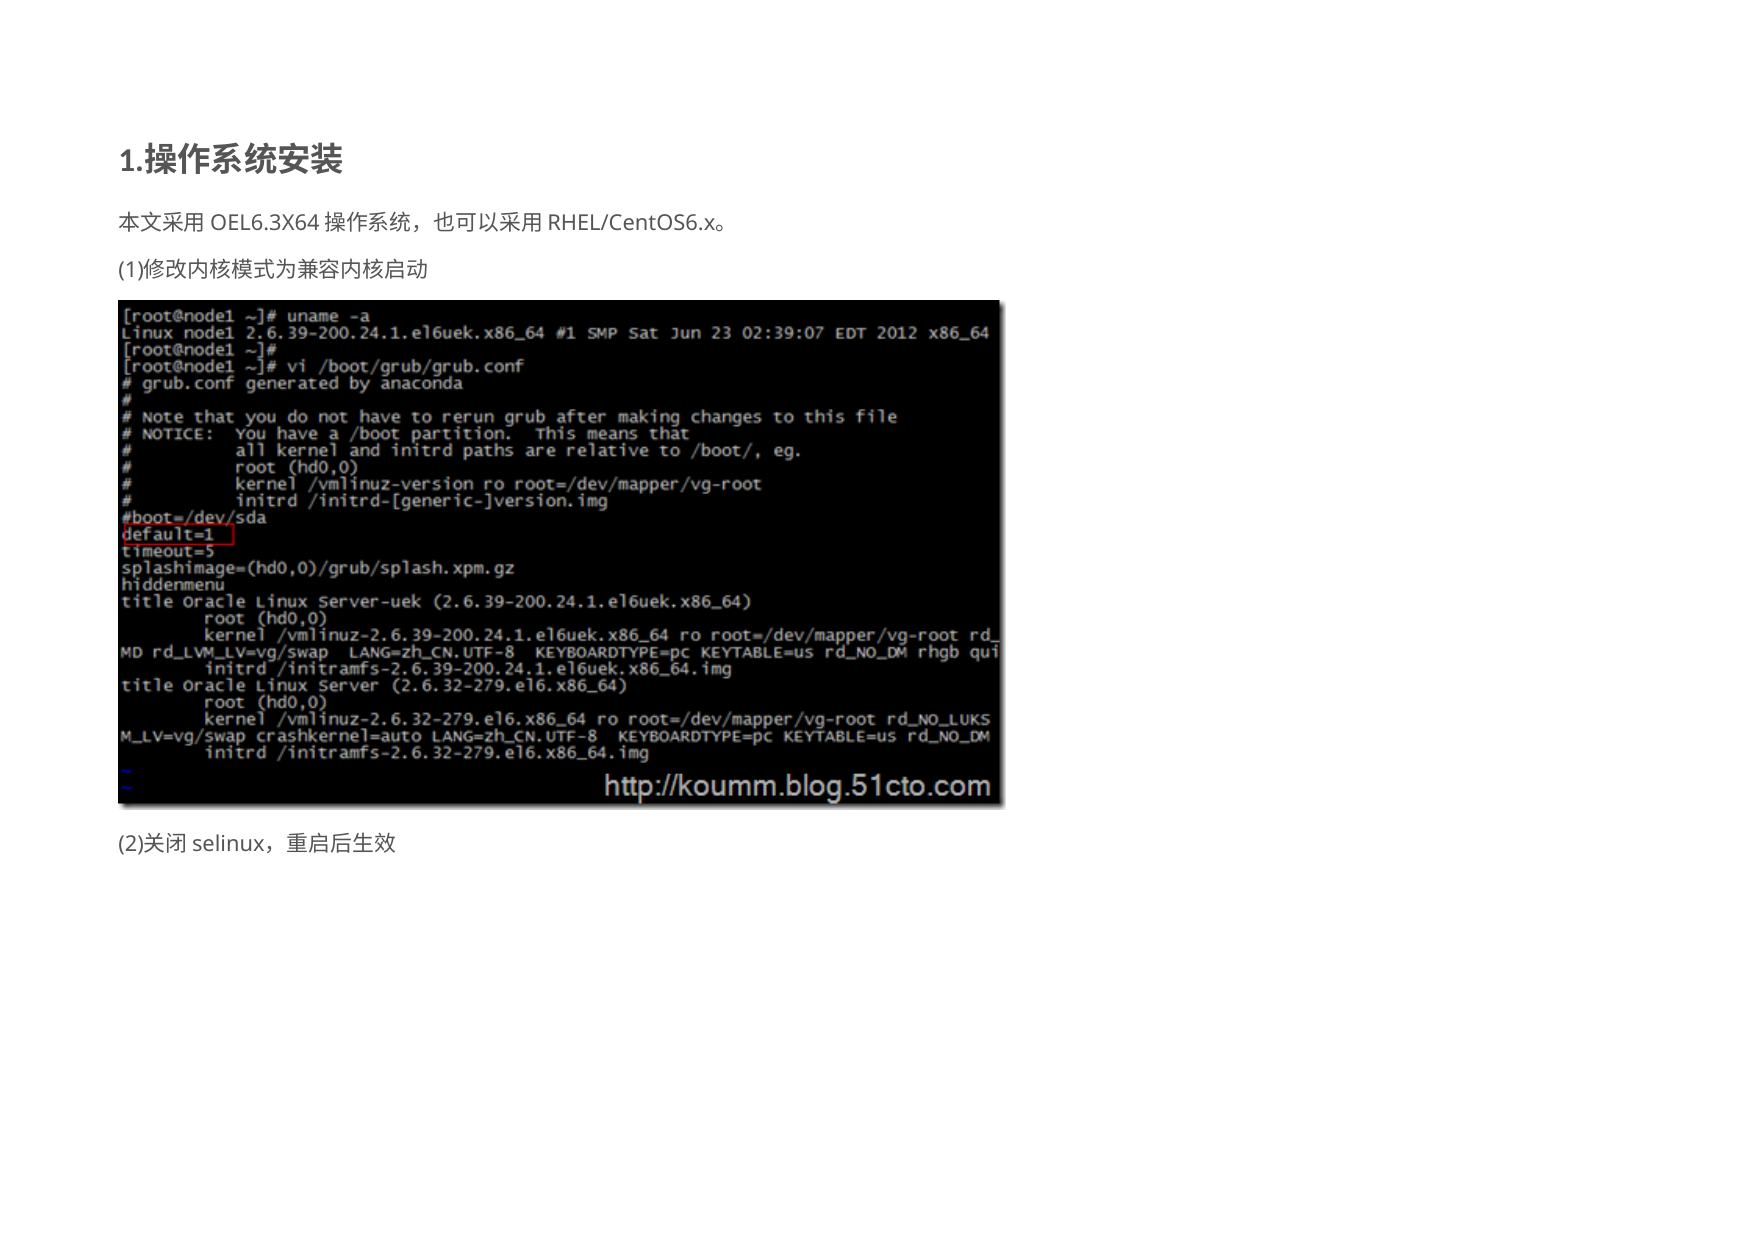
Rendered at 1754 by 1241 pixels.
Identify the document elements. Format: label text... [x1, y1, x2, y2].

subtitle 1.操作系统安装 [118, 133, 1636, 181]
text (1)修改内核模式为兼容内核启动 [118, 252, 1636, 284]
picture [118, 300, 1006, 810]
text 本文采用OEL6.3X64操作系统，也可以采用RHEL/CentOS6.x。 [118, 205, 1636, 237]
text (2)关闭selinux，重启后生效 [118, 826, 1636, 858]
